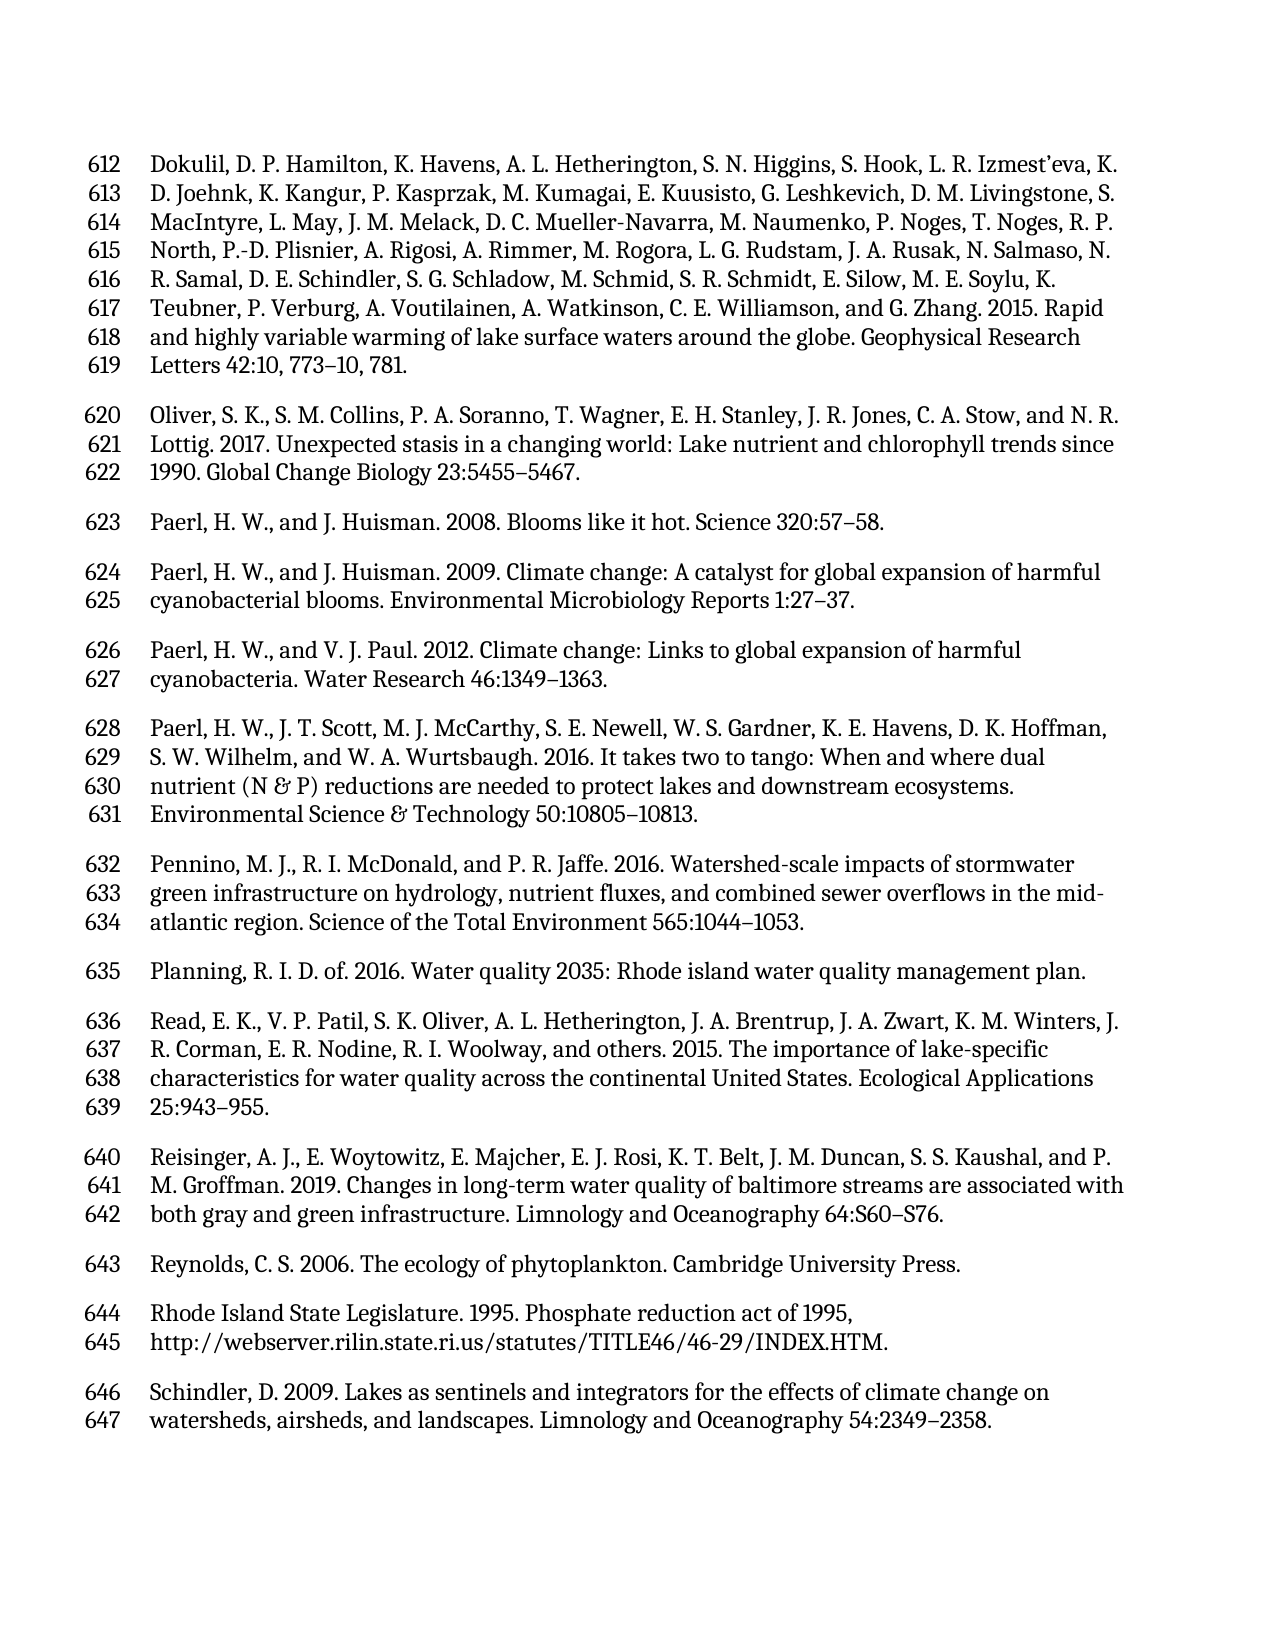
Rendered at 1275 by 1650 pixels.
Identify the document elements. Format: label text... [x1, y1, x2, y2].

text Reynolds, C. S. 2006. The ecology of phytoplankton. Cambridge University Press. [150, 1249, 1125, 1278]
text Paerl, H. W., and V. J. Paul. 2012. Climate change: Links to global expansion of harmful cyanobacteria. Water Research 46:1349–1363. [150, 636, 1125, 693]
text Pennino, M. J., R. I. McDonald, and P. R. Jaffe. 2016. Watershed-scale impacts of stormwater green infrastructure on hydrology, nutrient fluxes, and combined sewer overflows in the mid-atlantic region. Science of the Total Environment 565:1044–1053. [150, 850, 1125, 936]
text Schindler, D. 2009. Lakes as sentinels and integrators for the effects of climate change on watersheds, airsheds, and landscapes. Limnology and Oceanography 54:2349–2358. [150, 1377, 1125, 1435]
text Rhode Island State Legislature. 1995. Phosphate reduction act of 1995, http://webserver.rilin.state.ri.us/statutes/TITLE46/46-29/INDEX.HTM. [150, 1299, 1125, 1357]
text Read, E. K., V. P. Patil, S. K. Oliver, A. L. Hetherington, J. A. Brentrup, J. A. Zwart, K. M. Winters, J. R. Corman, E. R. Nodine, R. I. Woolway, and others. 2015. The importance of lake-specific characteristics for water quality across the continental United States. Ecological Applications 25:943–955. [150, 1007, 1125, 1122]
text Oliver, S. K., S. M. Collins, P. A. Soranno, T. Wagner, E. H. Stanley, J. R. Jones, C. A. Stow, and N. R. Lottig. 2017. Unexpected stasis in a changing world: Lake nutrient and chlorophyll trends since 1990. Global Change Biology 23:5455–5467. [150, 401, 1125, 487]
text Paerl, H. W., and J. Huisman. 2008. Blooms like it hot. Science 320:57–58. [150, 508, 1125, 537]
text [150, 150, 1125, 380]
text Paerl, H. W., J. T. Scott, M. J. McCarthy, S. E. Newell, W. S. Gardner, K. E. Havens, D. K. Hoffman, S. W. Wilhelm, and W. A. Wurtsbaugh. 2016. It takes two to tango: When and where dual nutrient (N & P) reductions are needed to protect lakes and downstream ecosystems. Environmental Science & Technology 50:10805–10813. [150, 714, 1125, 829]
text Planning, R. I. D. of. 2016. Water quality 2035: Rhode island water quality management plan. [150, 957, 1125, 986]
text Paerl, H. W., and J. Huisman. 2009. Climate change: A catalyst for global expansion of harmful cyanobacterial blooms. Environmental Microbiology Reports 1:27–37. [150, 557, 1125, 615]
text Reisinger, A. J., E. Woytowitz, E. Majcher, E. J. Rosi, K. T. Belt, J. M. Duncan, S. S. Kaushal, and P. M. Groffman. 2019. Changes in long-term water quality of baltimore streams are associated with both gray and green infrastructure. Limnology and Oceanography 64:S60–S76. [150, 1142, 1125, 1229]
